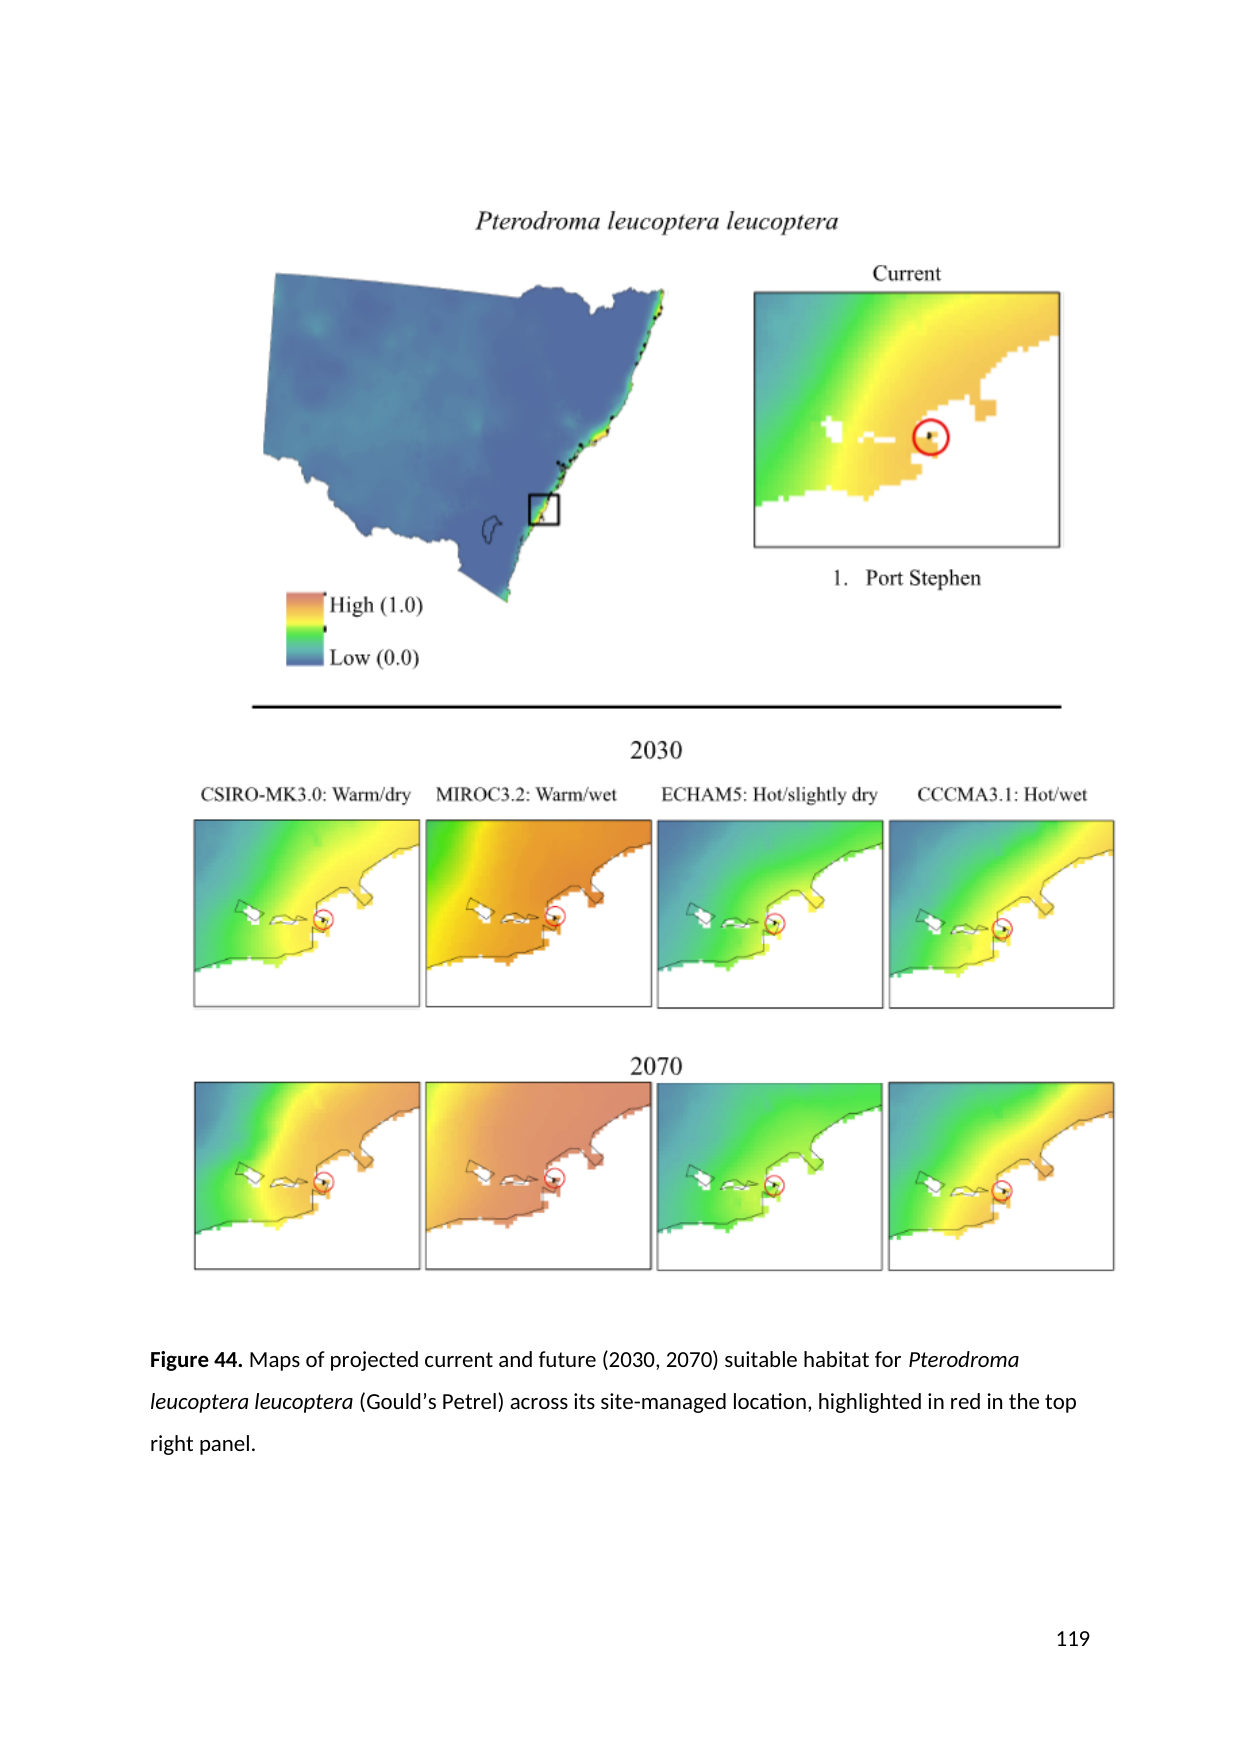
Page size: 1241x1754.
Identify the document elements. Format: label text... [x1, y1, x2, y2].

picture [150, 150, 1163, 1290]
text Figure 44. Maps of projected current and future (2030, 2070) suitable habitat for Pterodroma leucoptera leucoptera (Gould’s Petrel) across its site-managed location, highlighted in red in the top right panel. [150, 1345, 1090, 1457]
